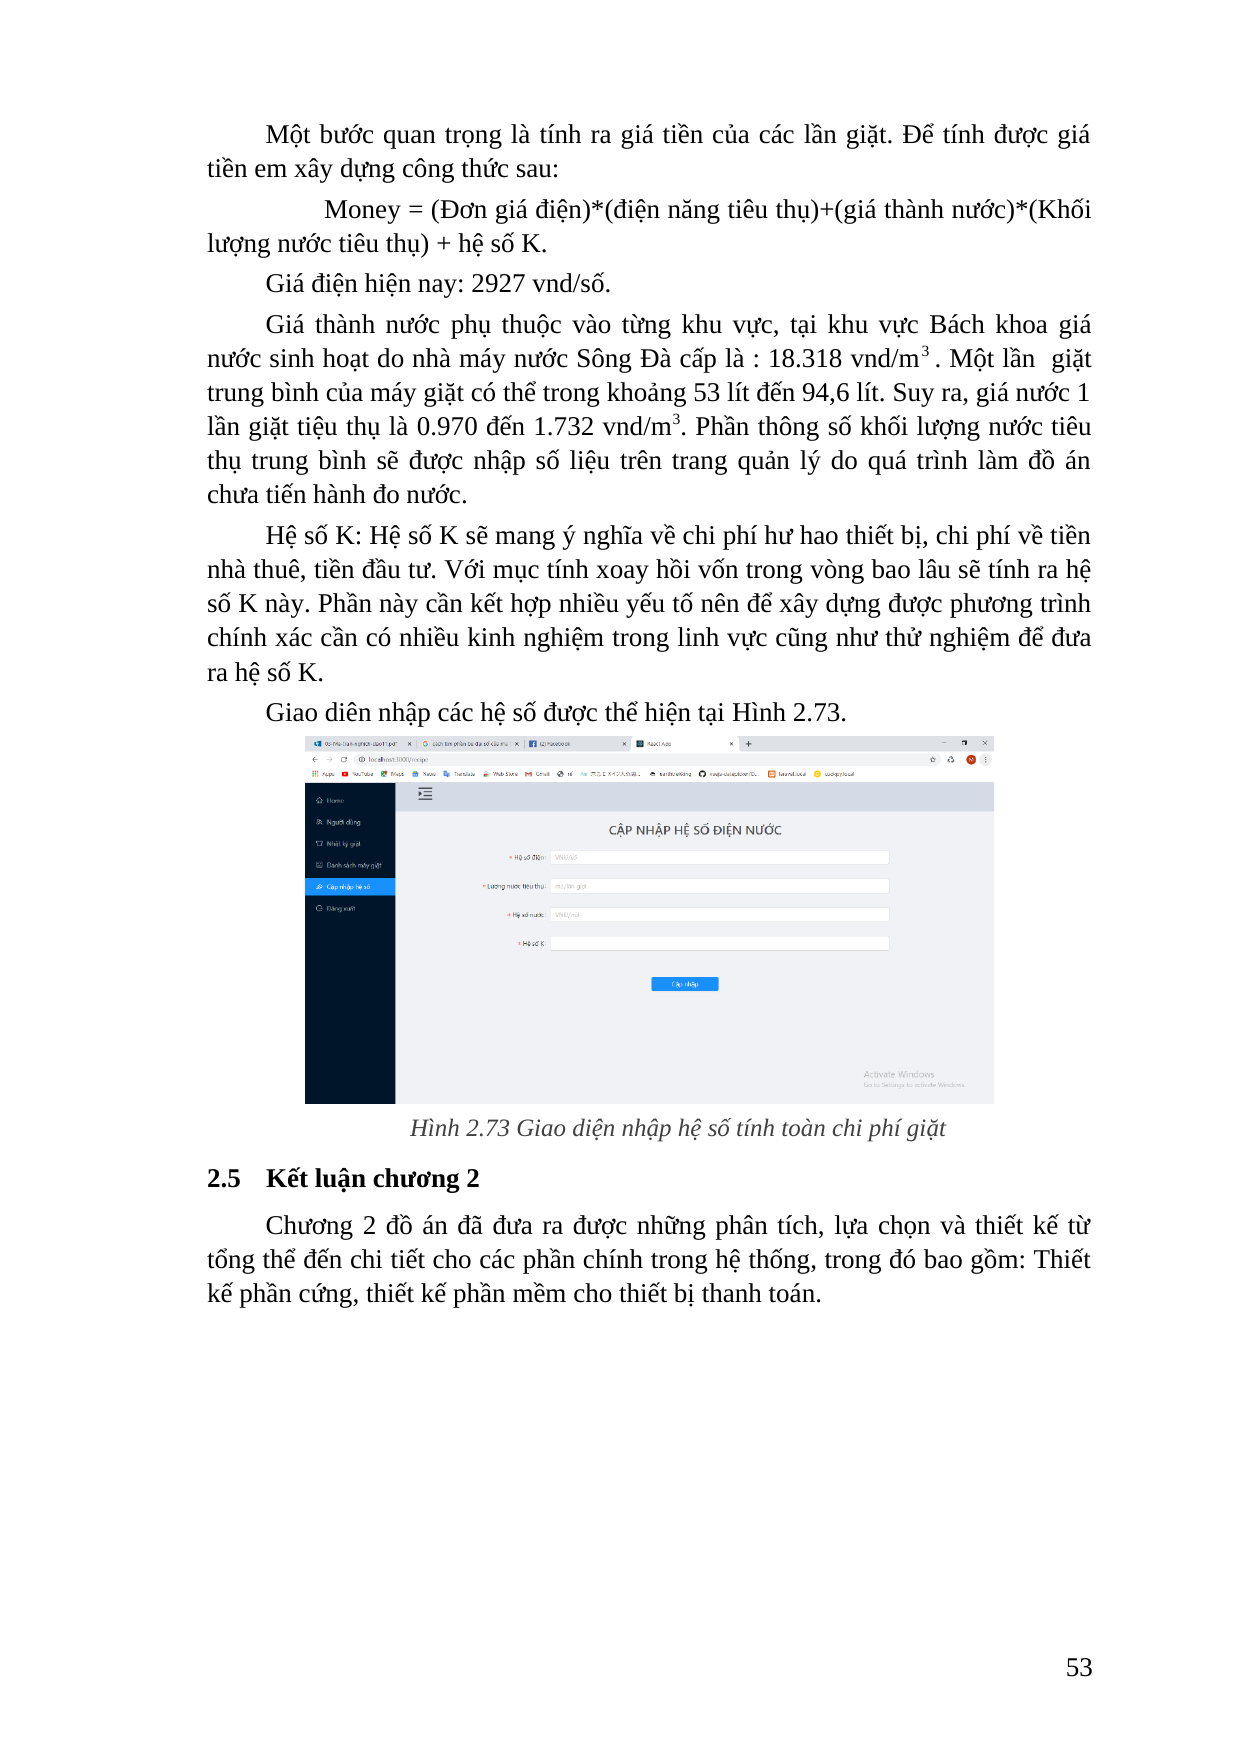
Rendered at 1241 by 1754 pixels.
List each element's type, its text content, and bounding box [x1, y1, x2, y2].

text Một bước quan trọng là tính ra giá tiền của các lần giặt. Để tính được giá tiền em xây dựng công thức sau: [207, 118, 1092, 183]
subtitle Kết luận chương 2 [207, 1162, 1092, 1193]
text Hệ số K: Hệ số K sẽ mang ý nghĩa về chi phí hư hao thiết bị, chi phí về tiền nhà thuê, tiền đầu tư. Với mục tính xoay hồi vốn trong vòng bao lâu sẽ tính ra hệ số K này. Phần này cần kết hợp nhiều yếu tố nên để xây dựng được phương trình chính xác cần có nhiều kinh nghiệm trong linh vực cũng như thử nghiệm để đưa ra hệ số K. [207, 519, 1092, 687]
text Chương 2 đồ án đã đưa ra được những phân tích, lựa chọn và thiết kế từ tổng thể đến chi tiết cho các phần chính trong hệ thống, trong đó bao gồm: Thiết kế phần cứng, thiết kế phần mềm cho thiết bị thanh toán. [207, 1209, 1092, 1308]
text Money = (Đơn giá điện)*(điện năng tiêu thụ)+(giá thành nước)*(Khối lượng nước tiêu thụ) + hệ số K. [207, 193, 1092, 258]
picture [305, 736, 995, 1104]
text Giá điện hiện nay: 2927 vnd/số. [207, 267, 1092, 298]
text Giá thành nước phụ thuộc vào từng khu vực, tại khu vực Bách khoa giá nước sinh hoạt do nhà máy nước Sông Đà cấp là : 18.318 vnd/m3 . Một lần giặt trung bình của máy giặt có thể trong khoảng 53 lít đến 94,6 lít. Suy ra, giá nước 1 lần giặt tiệu thụ là 0.970 đến 1.732 vnd/m3. Phần thông số khối lượng nước tiêu thụ trung bình sẽ được nhập số liệu trên trang quản lý do quá trình làm đồ án chưa tiến hành đo nước. [207, 308, 1092, 510]
